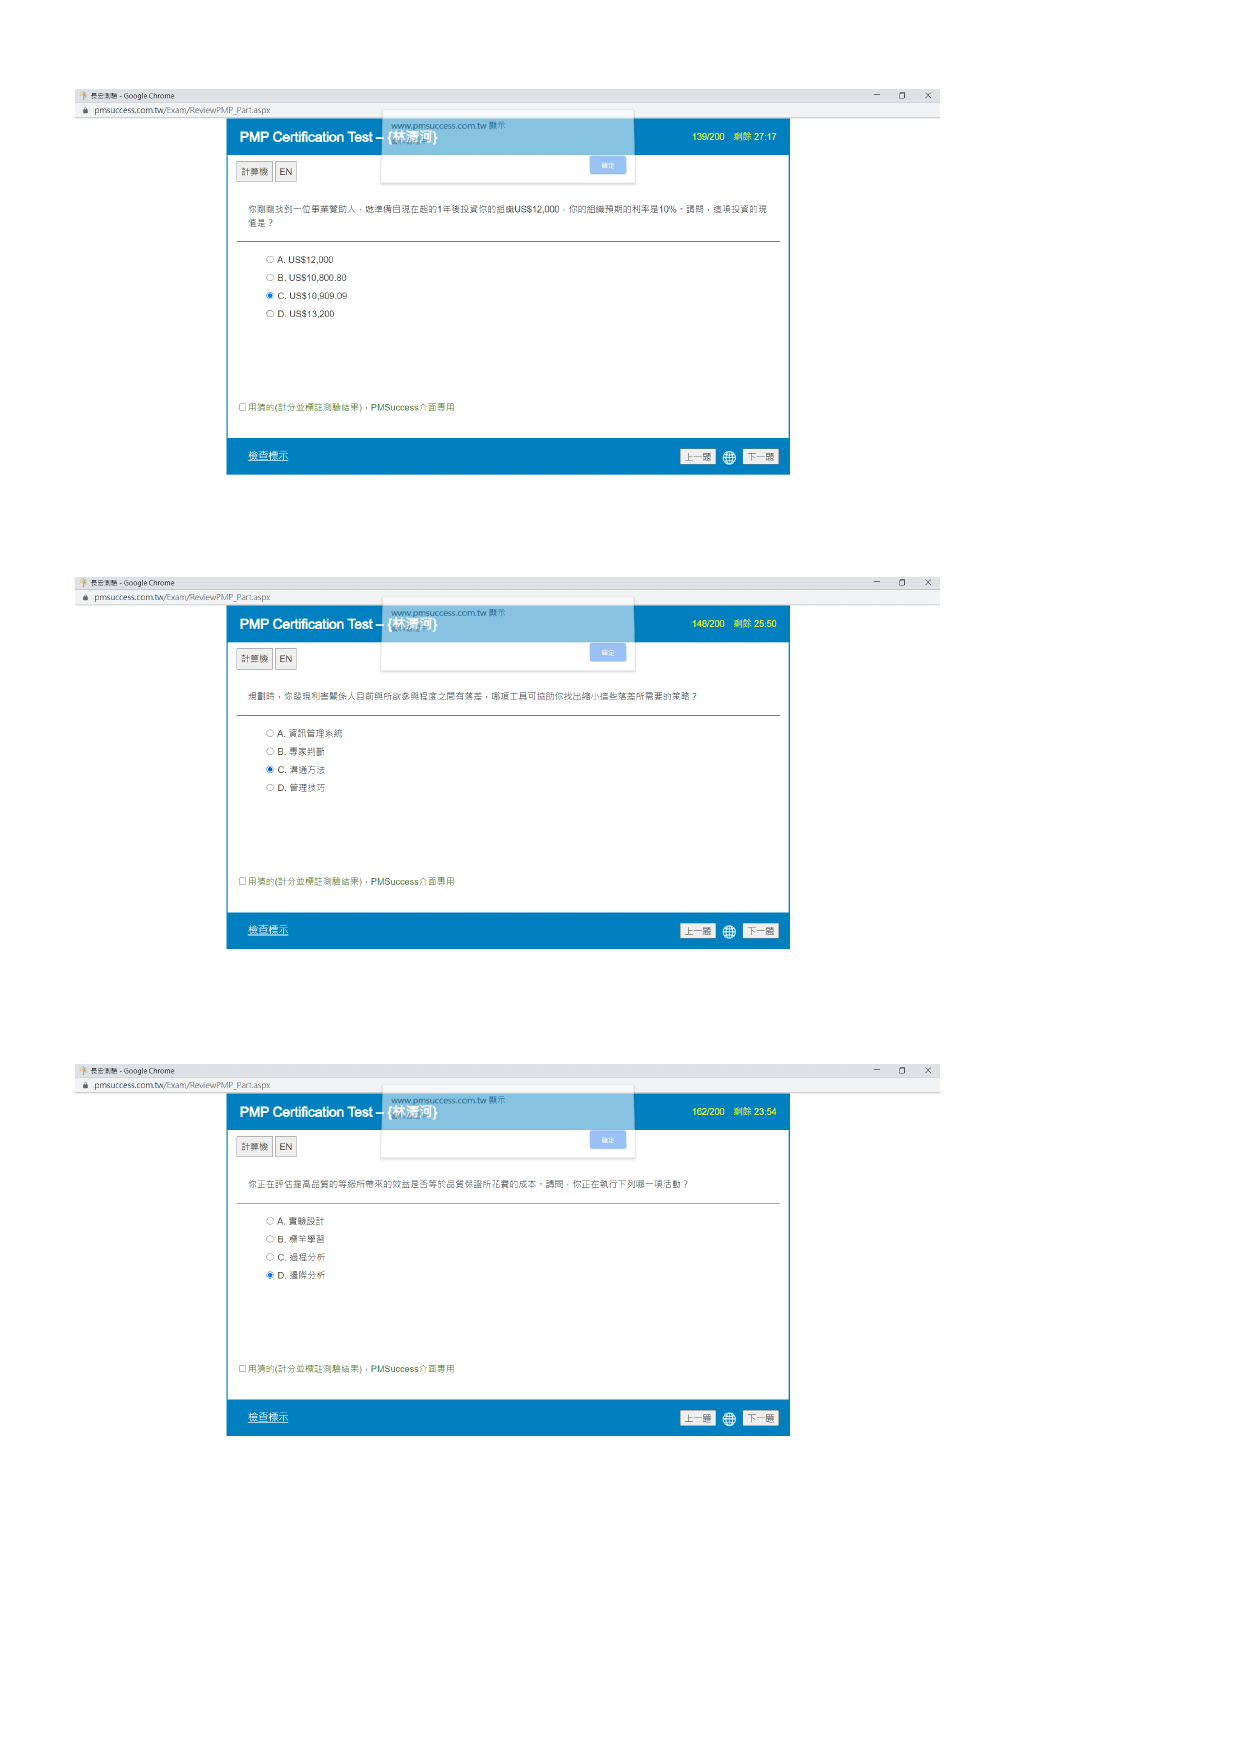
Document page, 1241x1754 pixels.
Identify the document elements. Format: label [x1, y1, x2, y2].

picture [75, 1064, 941, 1529]
picture [75, 89, 941, 554]
picture [75, 577, 941, 1042]
